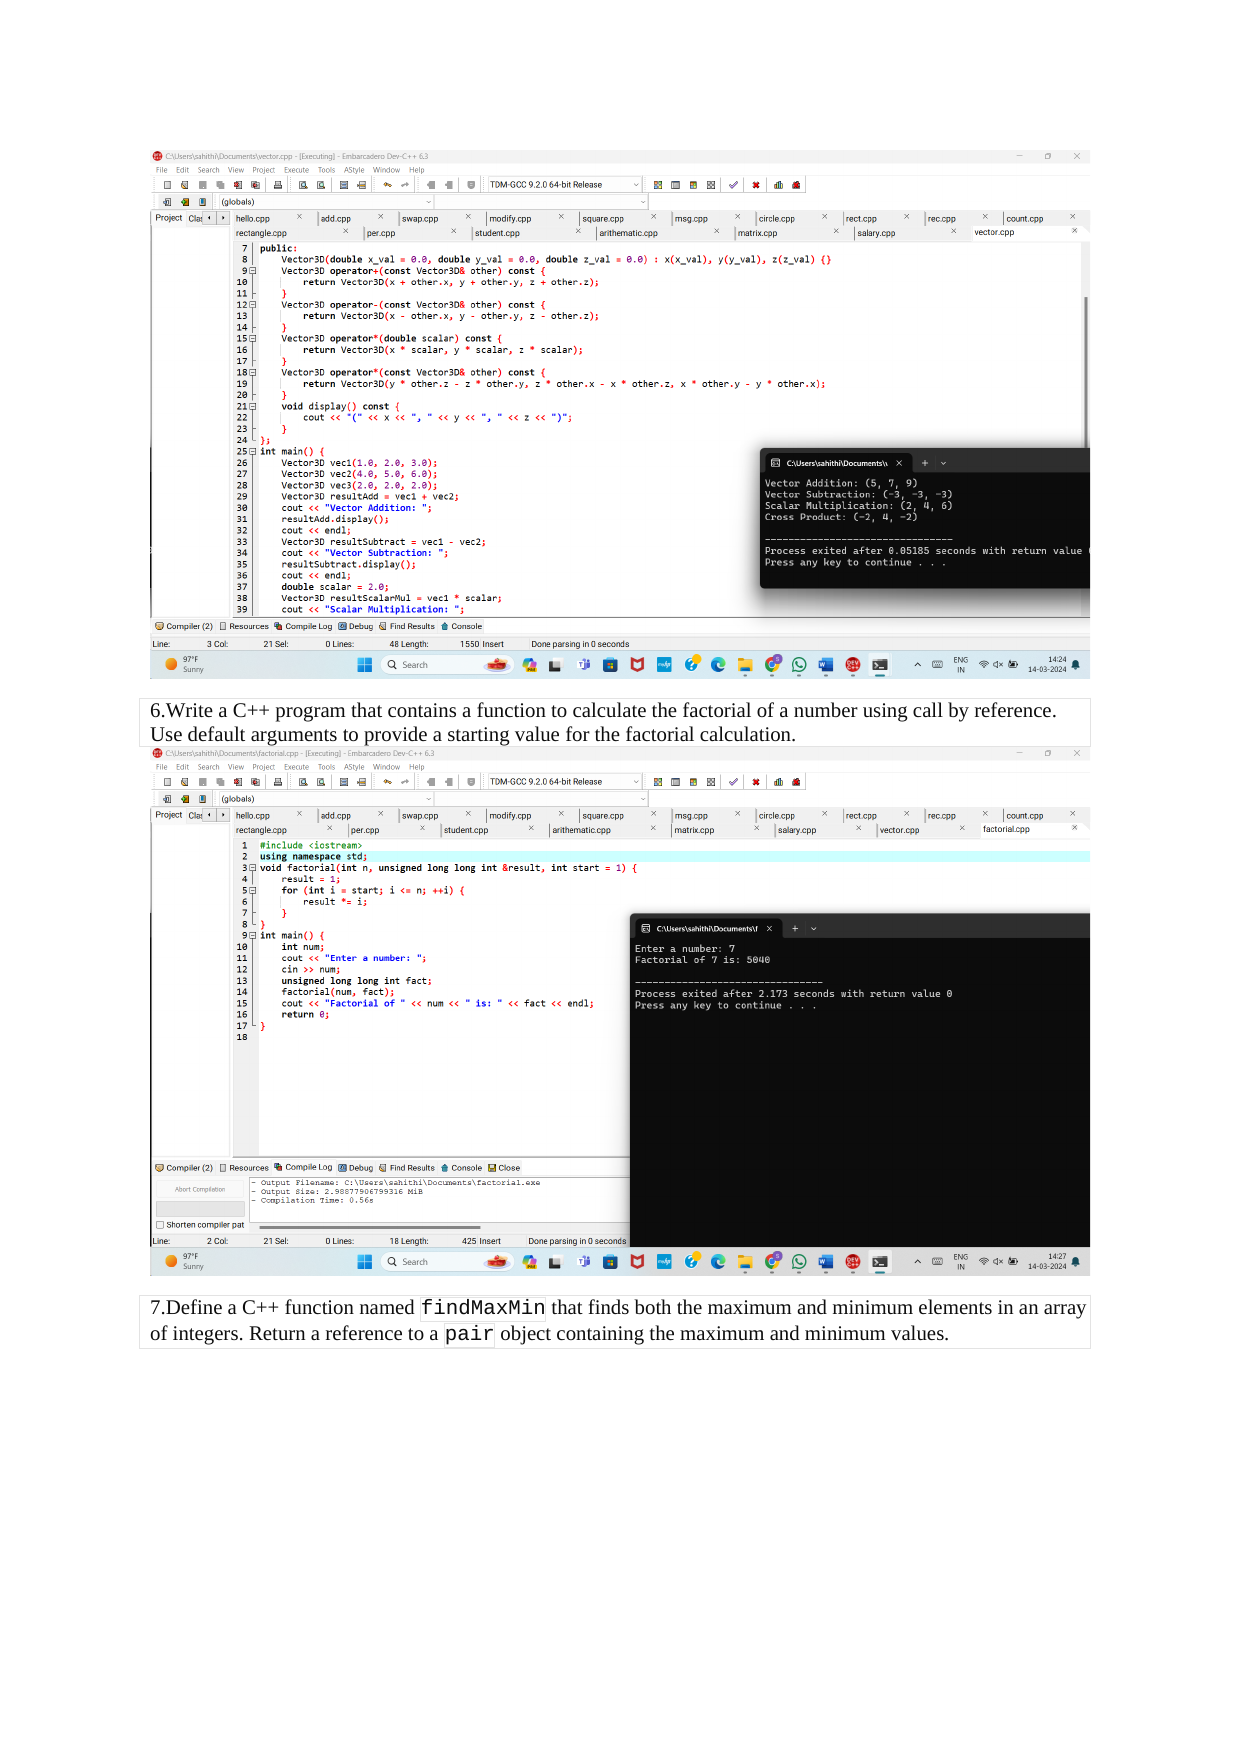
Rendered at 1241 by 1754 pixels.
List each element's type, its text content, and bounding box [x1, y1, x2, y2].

text 7.Define a C++ function named findMaxMin that finds both the maximum and minimum elements in an array of integers. Return a reference to a pair object containing the maximum and minimum values. [140, 1296, 545, 1348]
text 6.Write a C++ program that contains a function to calculate the factorial of a number using call by reference. Use default arguments to provide a starting value for the factorial calculation. [140, 699, 1090, 746]
picture [150, 150, 1091, 679]
picture [150, 747, 1091, 1276]
text 7.Define a C++ function named findMaxMin that finds both the maximum and minimum elements in an array of integers. Return a reference to a pair object containing the maximum and minimum values. [495, 1296, 1090, 1348]
